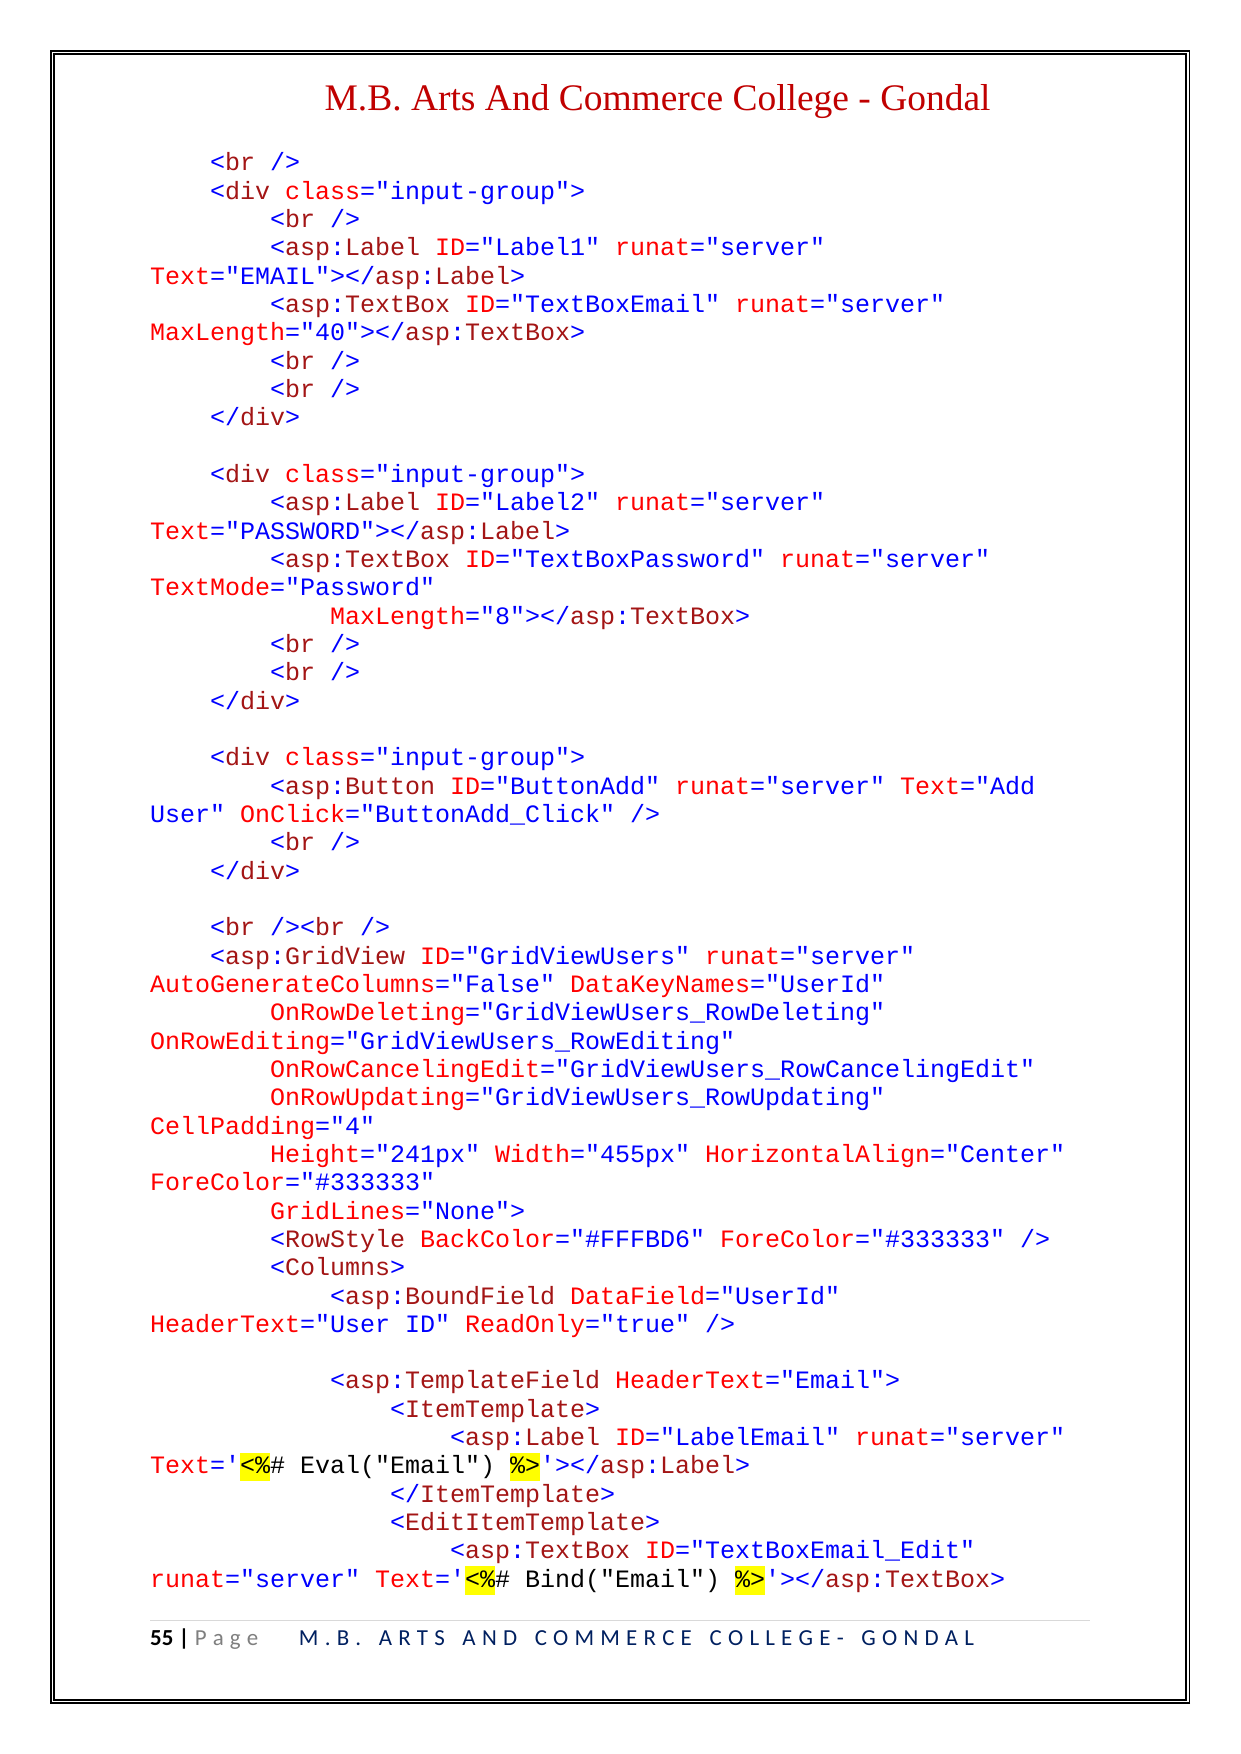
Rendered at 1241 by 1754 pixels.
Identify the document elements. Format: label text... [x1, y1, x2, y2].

text OnRowCancelingEdit="GridViewUsers_RowCancelingEdit" [150, 1057, 1090, 1085]
text <asp:Button ID="ButtonAdd" runat="server" Text="Add User" OnClick="ButtonAdd_Click" /> [150, 773, 1090, 830]
text <asp:BoundField DataField="UserId" HeaderText="User ID" ReadOnly="true" /> [150, 1283, 1090, 1340]
text </div> [150, 688, 1090, 717]
text <Columns> [150, 1255, 1090, 1283]
text <asp:TextBox ID="TextBoxEmail_Edit" runat="server" Text='<%# Bind("Email") %>'></asp:TextBox> [150, 1538, 1090, 1595]
text OnRowUpdating="GridViewUsers_RowUpdating" CellPadding="4" [150, 1085, 1090, 1142]
text </div> [150, 405, 1090, 433]
text <br /> [150, 377, 1090, 405]
text <br /> [150, 348, 1090, 377]
text <asp:Label ID="LabelEmail" runat="server" Text='<%# Eval("Email") %>'></asp:Label> [150, 1425, 1090, 1481]
text <asp:GridView ID="GridViewUsers" runat="server" AutoGenerateColumns="False" DataKeyNames="UserId" [150, 943, 1090, 1000]
text <br /> [150, 660, 1090, 688]
text <br /><br /> [150, 915, 1090, 943]
text <br /> [150, 150, 1090, 178]
text <div class="input-group"> [150, 462, 1090, 490]
text <div class="input-group"> [150, 745, 1090, 773]
text <div class="input-group"> [150, 178, 1090, 207]
text <br /> [150, 632, 1090, 660]
text <asp:Label ID="Label2" runat="server" Text="PASSWORD"></asp:Label> [150, 490, 1090, 547]
text </div> [150, 858, 1090, 887]
text <EditItemTemplate> [150, 1510, 1090, 1538]
text <ItemTemplate> [150, 1396, 1090, 1425]
text <asp:TemplateField HeaderText="Email"> [150, 1368, 1090, 1396]
text MaxLength="8"></asp:TextBox> [150, 603, 1090, 632]
text <asp:TextBox ID="TextBoxEmail" runat="server" MaxLength="40"></asp:TextBox> [150, 292, 1090, 348]
text <asp:Label ID="Label1" runat="server" Text="EMAIL"></asp:Label> [150, 235, 1090, 292]
text OnRowDeleting="GridViewUsers_RowDeleting" OnRowEditing="GridViewUsers_RowEditing" [150, 1000, 1090, 1057]
text <RowStyle BackColor="#FFFBD6" ForeColor="#333333" /> [150, 1227, 1090, 1255]
text <asp:TextBox ID="TextBoxPassword" runat="server" TextMode="Password" [150, 547, 1090, 603]
text <br /> [150, 830, 1090, 858]
text GridLines="None"> [150, 1198, 1090, 1227]
text </ItemTemplate> [150, 1481, 1090, 1510]
text Height="241px" Width="455px" HorizontalAlign="Center" ForeColor="#333333" [150, 1142, 1090, 1198]
text <br /> [150, 207, 1090, 235]
